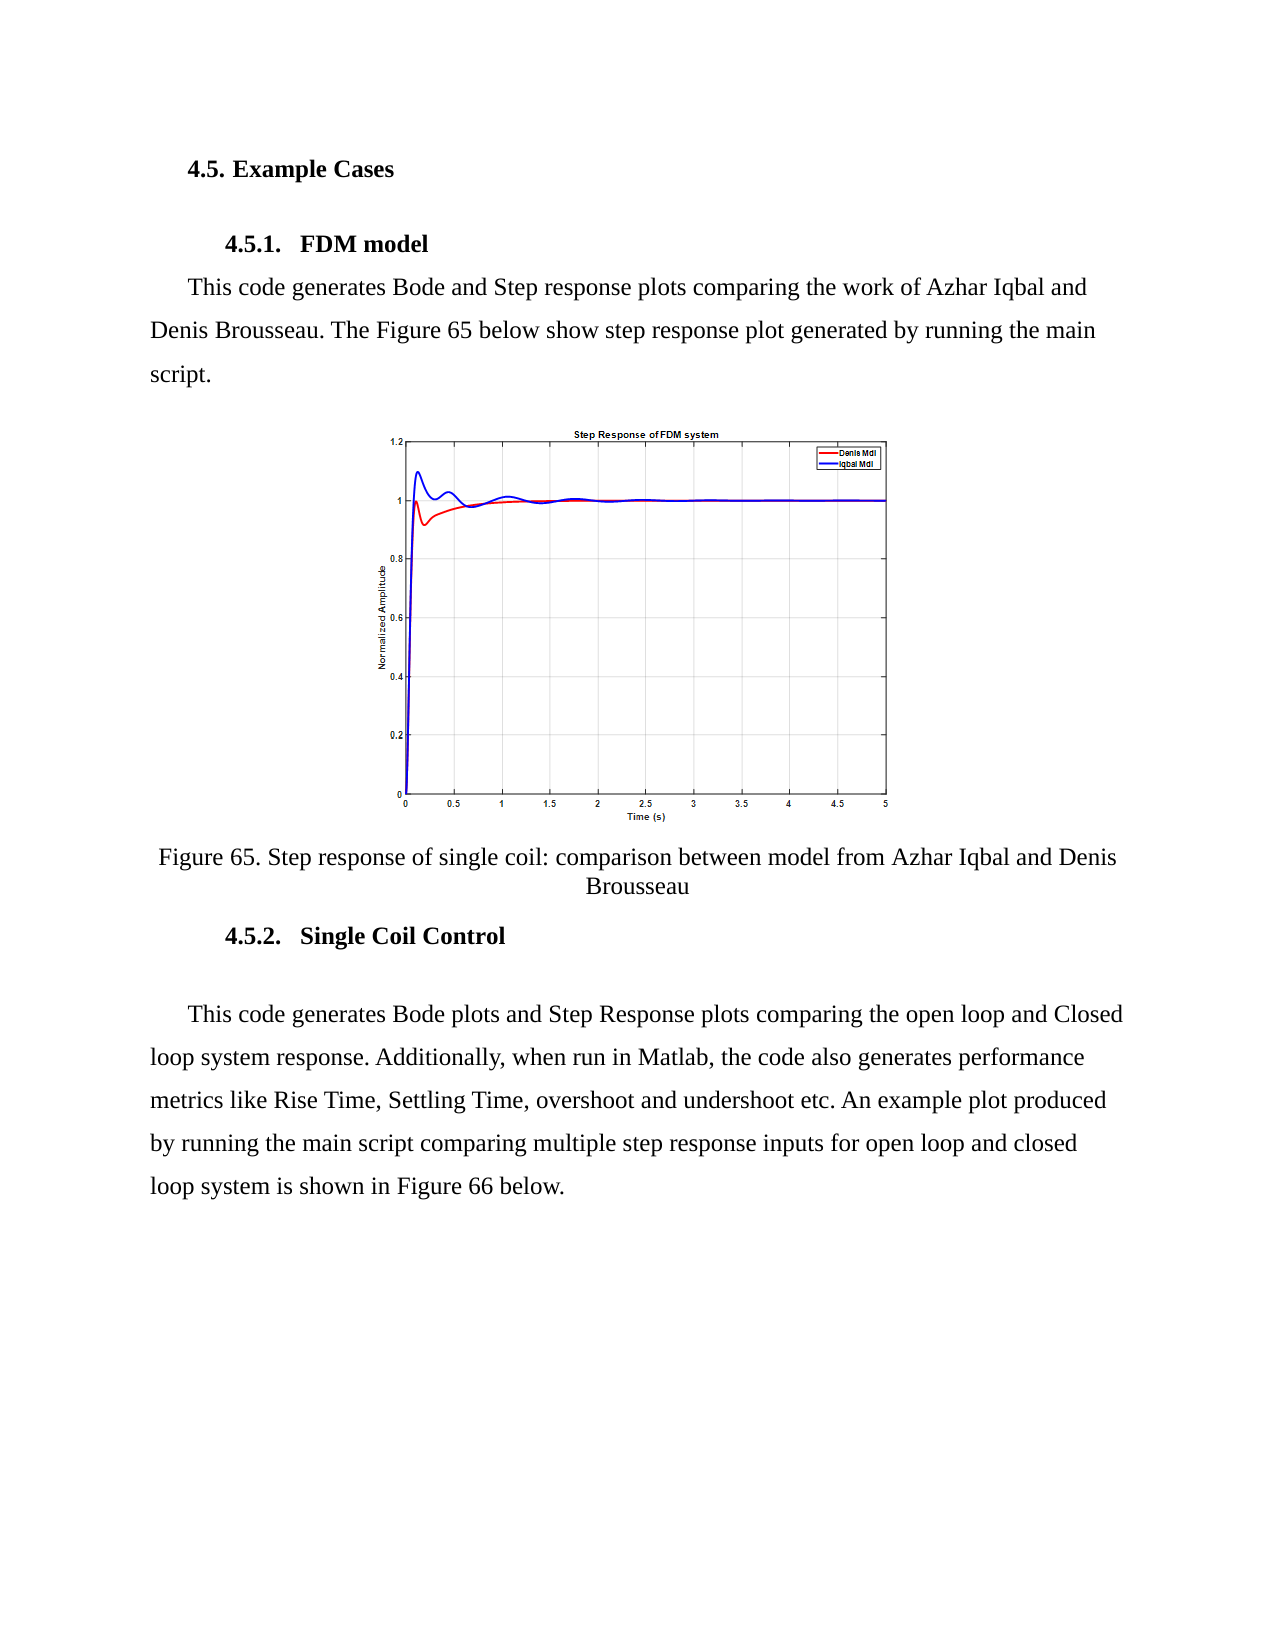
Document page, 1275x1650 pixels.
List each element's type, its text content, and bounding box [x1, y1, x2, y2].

subtitle Example Cases [187, 154, 1125, 183]
text This code generates Bode plots and Step Response plots comparing the open loop and Closed loop system response. Additionally, when run in Matlab, the code also generates performance metrics like Rise Time, Settling Time, overshoot and undershoot etc. An example plot produced by running the main script comparing multiple step response inputs for open loop and closed loop system is shown in Figure 66 below. [150, 999, 1125, 1200]
subtitle Single Coil Control [225, 921, 1125, 949]
text Figure 65. Step response of single coil: comparison between model from Azhar Iqbal and Denis Brousseau [150, 842, 1125, 900]
subtitle FDM model [225, 229, 1125, 258]
picture [373, 418, 902, 824]
text This code generates Bode and Step response plots comparing the work of Azhar Iqbal and Denis Brousseau. The Figure 65 below show step response plot generated by running the main script. [150, 272, 1125, 387]
